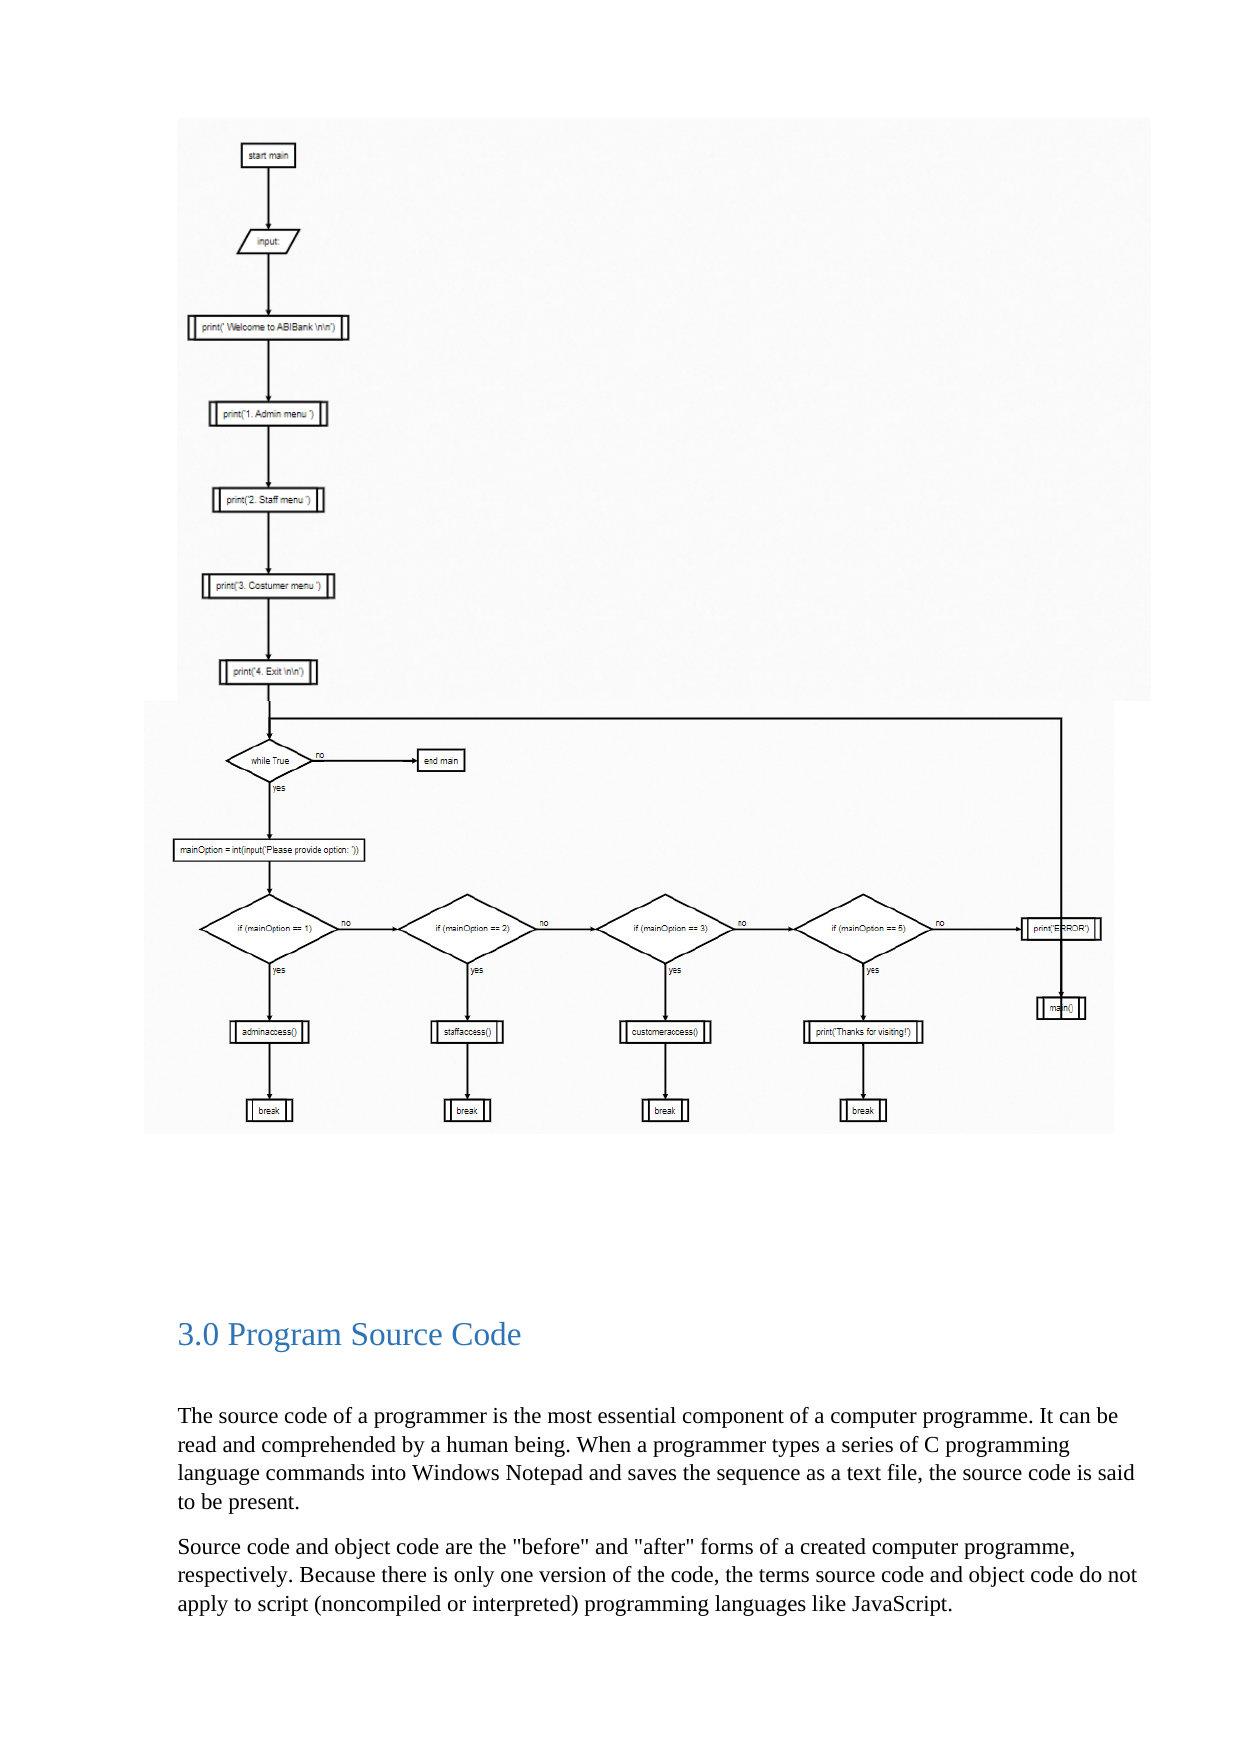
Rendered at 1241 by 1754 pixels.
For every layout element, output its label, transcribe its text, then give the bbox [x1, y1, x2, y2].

text The source code of a programmer is the most essential component of a computer programme. It can be read and comprehended by a human being. When a programmer types a series of C programming language commands into Windows Notepad and saves the sequence as a text file, the source code is said to be present. [177, 1402, 1152, 1514]
picture [142, 118, 1151, 1133]
text Source code and object code are the "before" and "after" forms of a created computer programme, respectively. Because there is only one version of the code, the terms source code and object code do not apply to script (noncompiled or interpreted) programming languages like JavaScript. [177, 1533, 1152, 1616]
subtitle 3.0 Program Source Code [177, 1314, 1152, 1353]
